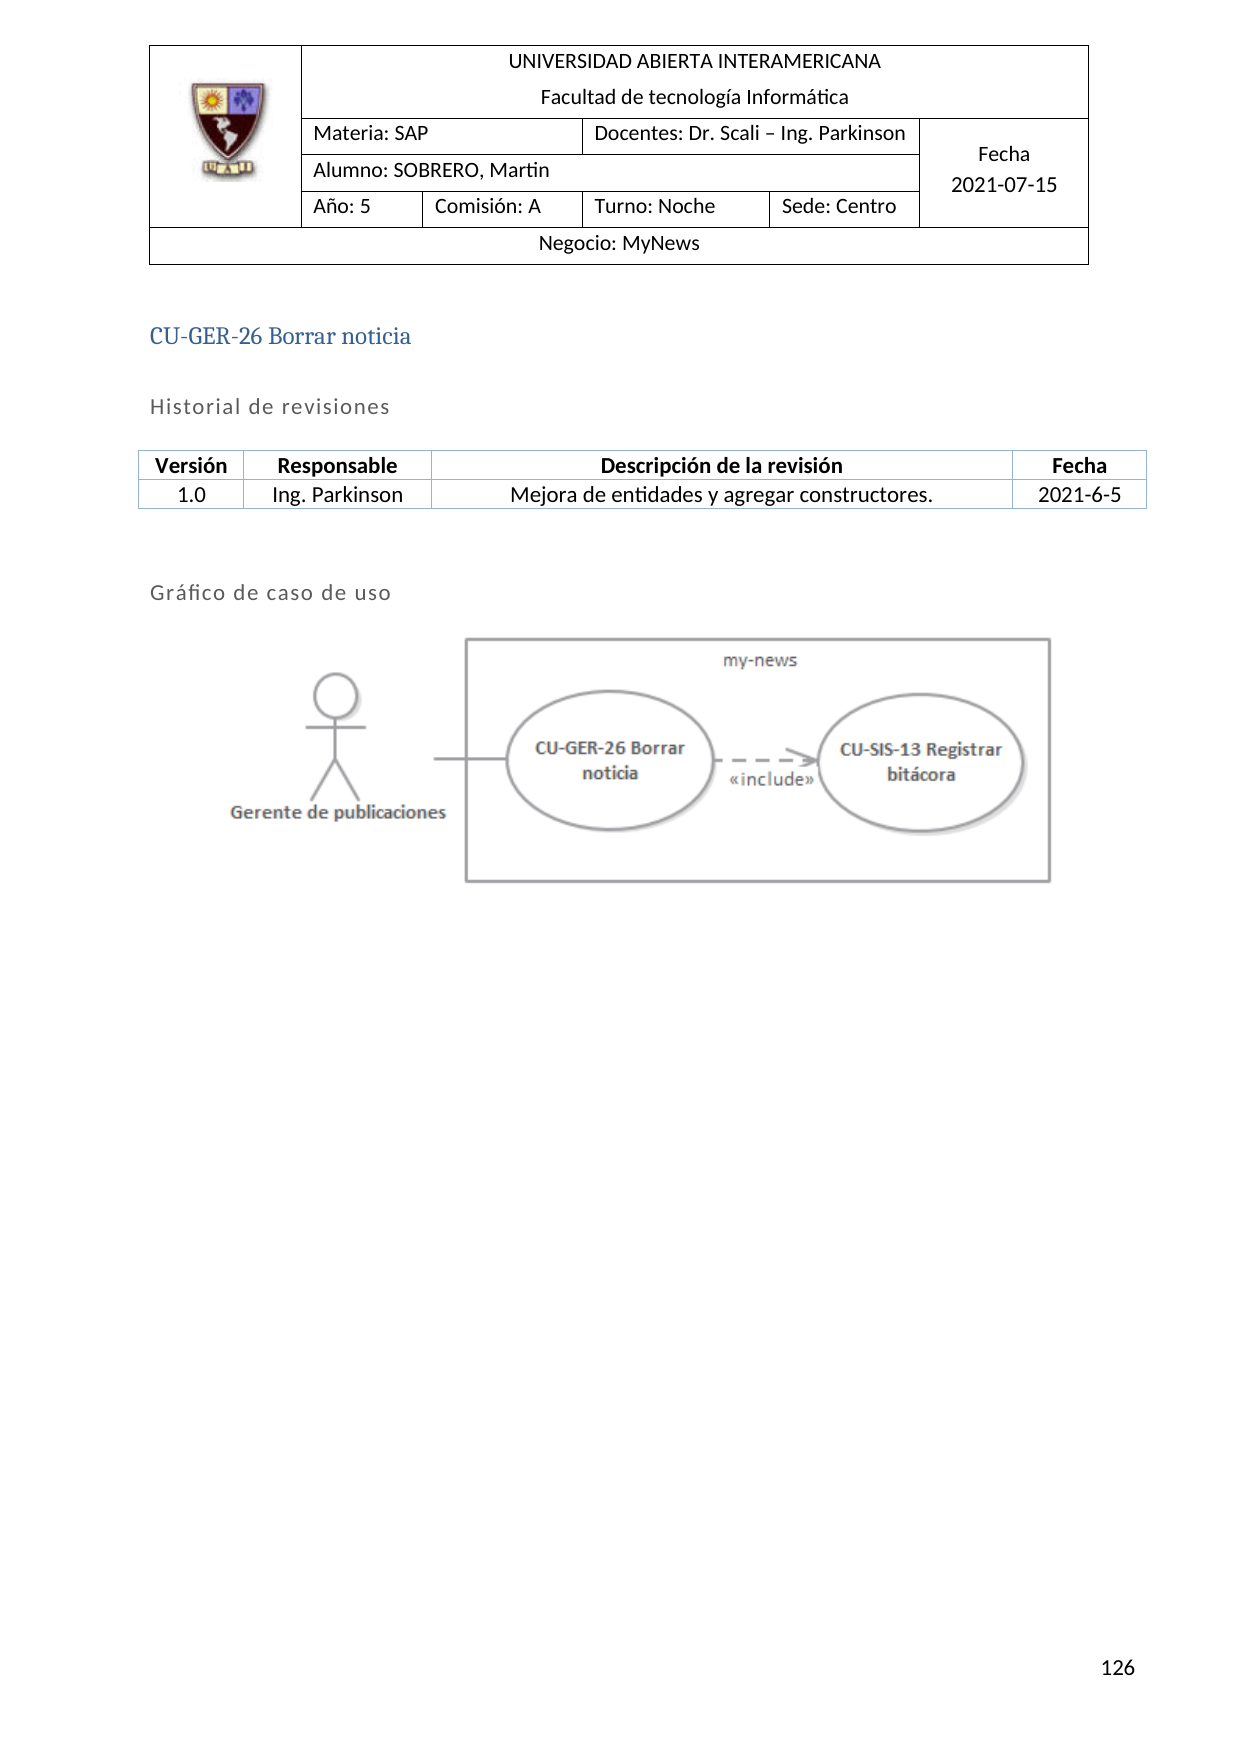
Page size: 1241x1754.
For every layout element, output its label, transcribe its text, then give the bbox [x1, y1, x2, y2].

table_header Fecha [1013, 451, 1146, 479]
table_cell 2021-6-5 [1013, 480, 1146, 508]
picture [229, 635, 1056, 888]
subtitle CU-GER-26 Borrar noticia [150, 322, 1135, 351]
table_cell Ing. Parkinson [244, 480, 431, 508]
table_header Responsable [244, 451, 431, 479]
table_header Versión [139, 451, 243, 479]
table_cell 1.0 [139, 480, 243, 508]
picture [177, 74, 278, 187]
table_cell Mejora de entidades y agregar constructores. [432, 480, 1012, 508]
subtitle Historial de revisiones [150, 392, 1135, 421]
table_header Descripción de la revisión [432, 451, 1012, 479]
subtitle Gráfico de caso de uso [150, 578, 1135, 607]
